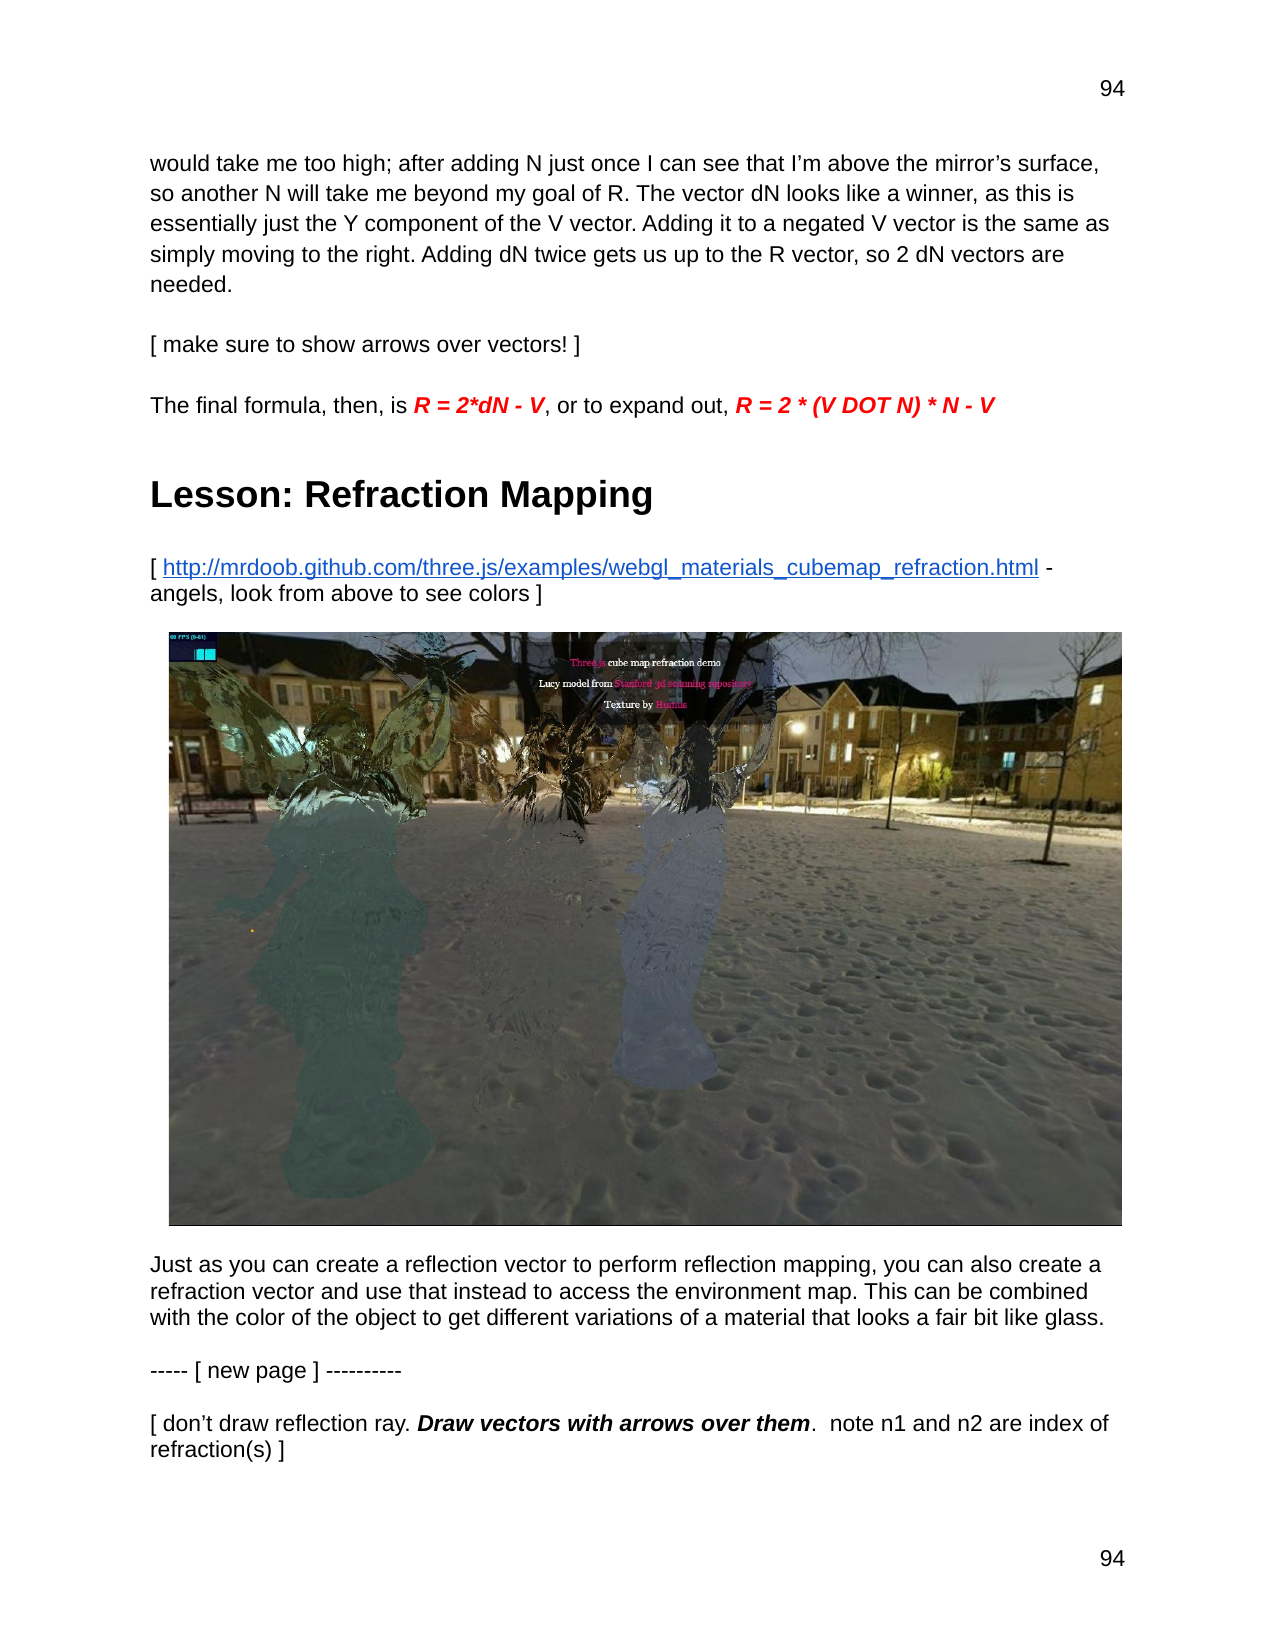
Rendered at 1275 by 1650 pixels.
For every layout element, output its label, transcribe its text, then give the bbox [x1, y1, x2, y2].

text The final formula, then, is R = 2*dN - V, or to expand out, R = 2 * (V DOT N) * N - V [150, 392, 1125, 418]
subtitle Lesson: Refraction Mapping [150, 472, 1125, 515]
text [ don’t draw reflection ray. Draw vectors with arrows over them. note n1 and n2 are index of refraction(s) ] [150, 1409, 1125, 1462]
text [ make sure to show arrows over vectors! ] [150, 331, 1125, 358]
text Just as you can create a reflection vector to perform reflection mapping, you can also create a refraction vector and use that instead to access the environment map. This can be combined with the color of the object to get different variations of a material that looks a fair bit like glass. [150, 1251, 1125, 1331]
text [ http://mrdoob.github.com/three.js/examples/webgl_materials_cubemap_refraction.html - angels, look from above to see colors ] [150, 554, 1125, 607]
text ----- [ new page ] ---------- [150, 1357, 1125, 1383]
picture [168, 632, 1122, 1226]
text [150, 150, 1125, 297]
